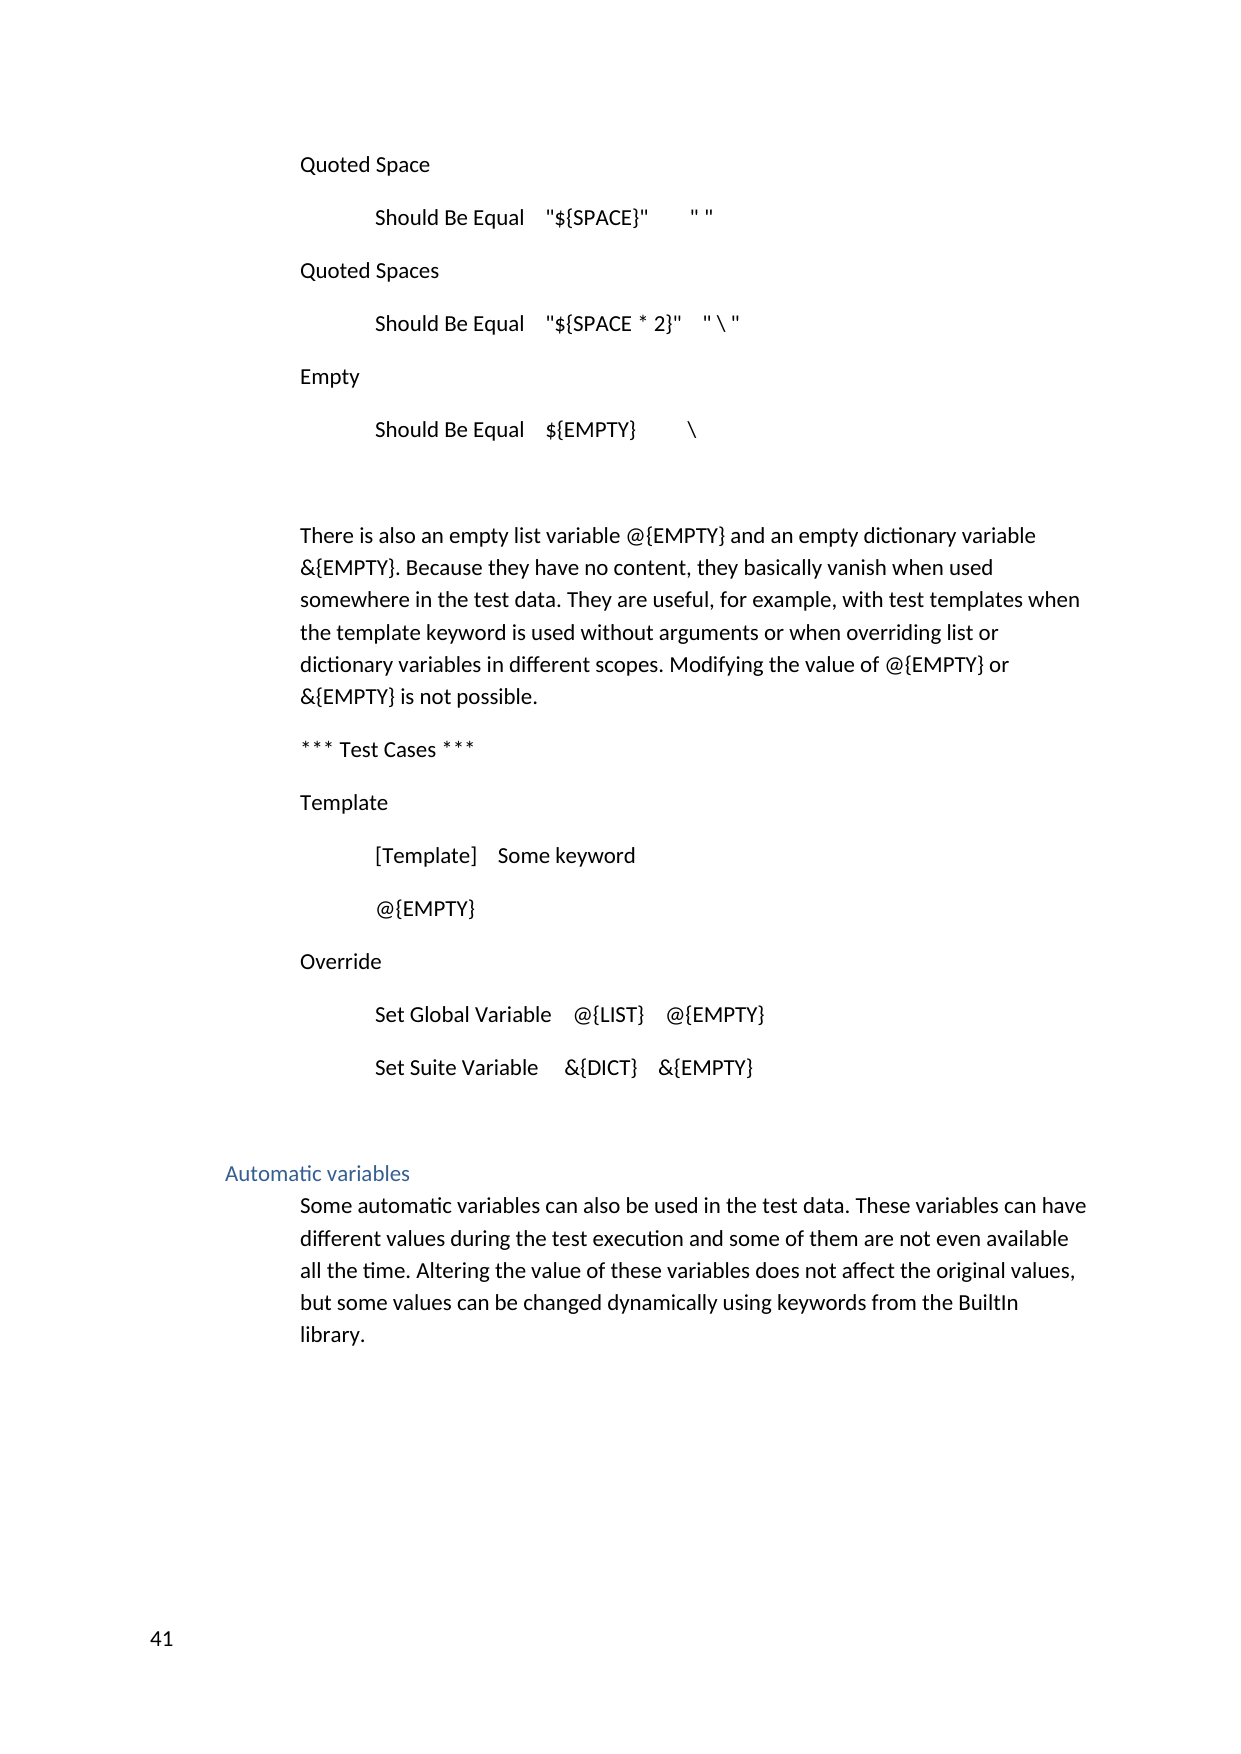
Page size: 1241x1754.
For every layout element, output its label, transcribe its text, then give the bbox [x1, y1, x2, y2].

text Override [150, 947, 1090, 975]
text Quoted Space [150, 150, 1090, 178]
text Empty [150, 362, 1090, 390]
text [Template] Some keyword [150, 841, 1090, 869]
text Quoted Spaces [150, 256, 1090, 284]
text There is also an empty list variable @{EMPTY} and an empty dictionary variable &{EMPTY}. Because they have no content, they basically vanish when used somewhere in the test data. They are useful, for example, with test templates when the template keyword is used without arguments or when overriding list or dictionary variables in different scopes. Modifying the value of @{EMPTY} or &{EMPTY} is not possible. [150, 521, 1090, 710]
text Template [150, 788, 1090, 816]
text Should Be Equal "${SPACE}" " " [150, 203, 1090, 231]
text Should Be Equal ${EMPTY} \ [150, 415, 1090, 443]
text @{EMPTY} [150, 894, 1090, 922]
text *** Test Cases *** [150, 735, 1090, 763]
text Some automatic variables can also be used in the test data. These variables can have different values during the test execution and some of them are not even available all the time. Altering the value of these variables does not affect the original values, but some values can be changed dynamically using keywords from the BuiltIn library. [150, 1191, 1090, 1348]
subtitle Automatic variables [150, 1159, 1090, 1187]
text Should Be Equal "${SPACE * 2}" " \ " [150, 309, 1090, 337]
text Set Suite Variable &{DICT} &{EMPTY} [150, 1053, 1090, 1081]
text Set Global Variable @{LIST} @{EMPTY} [150, 1000, 1090, 1028]
